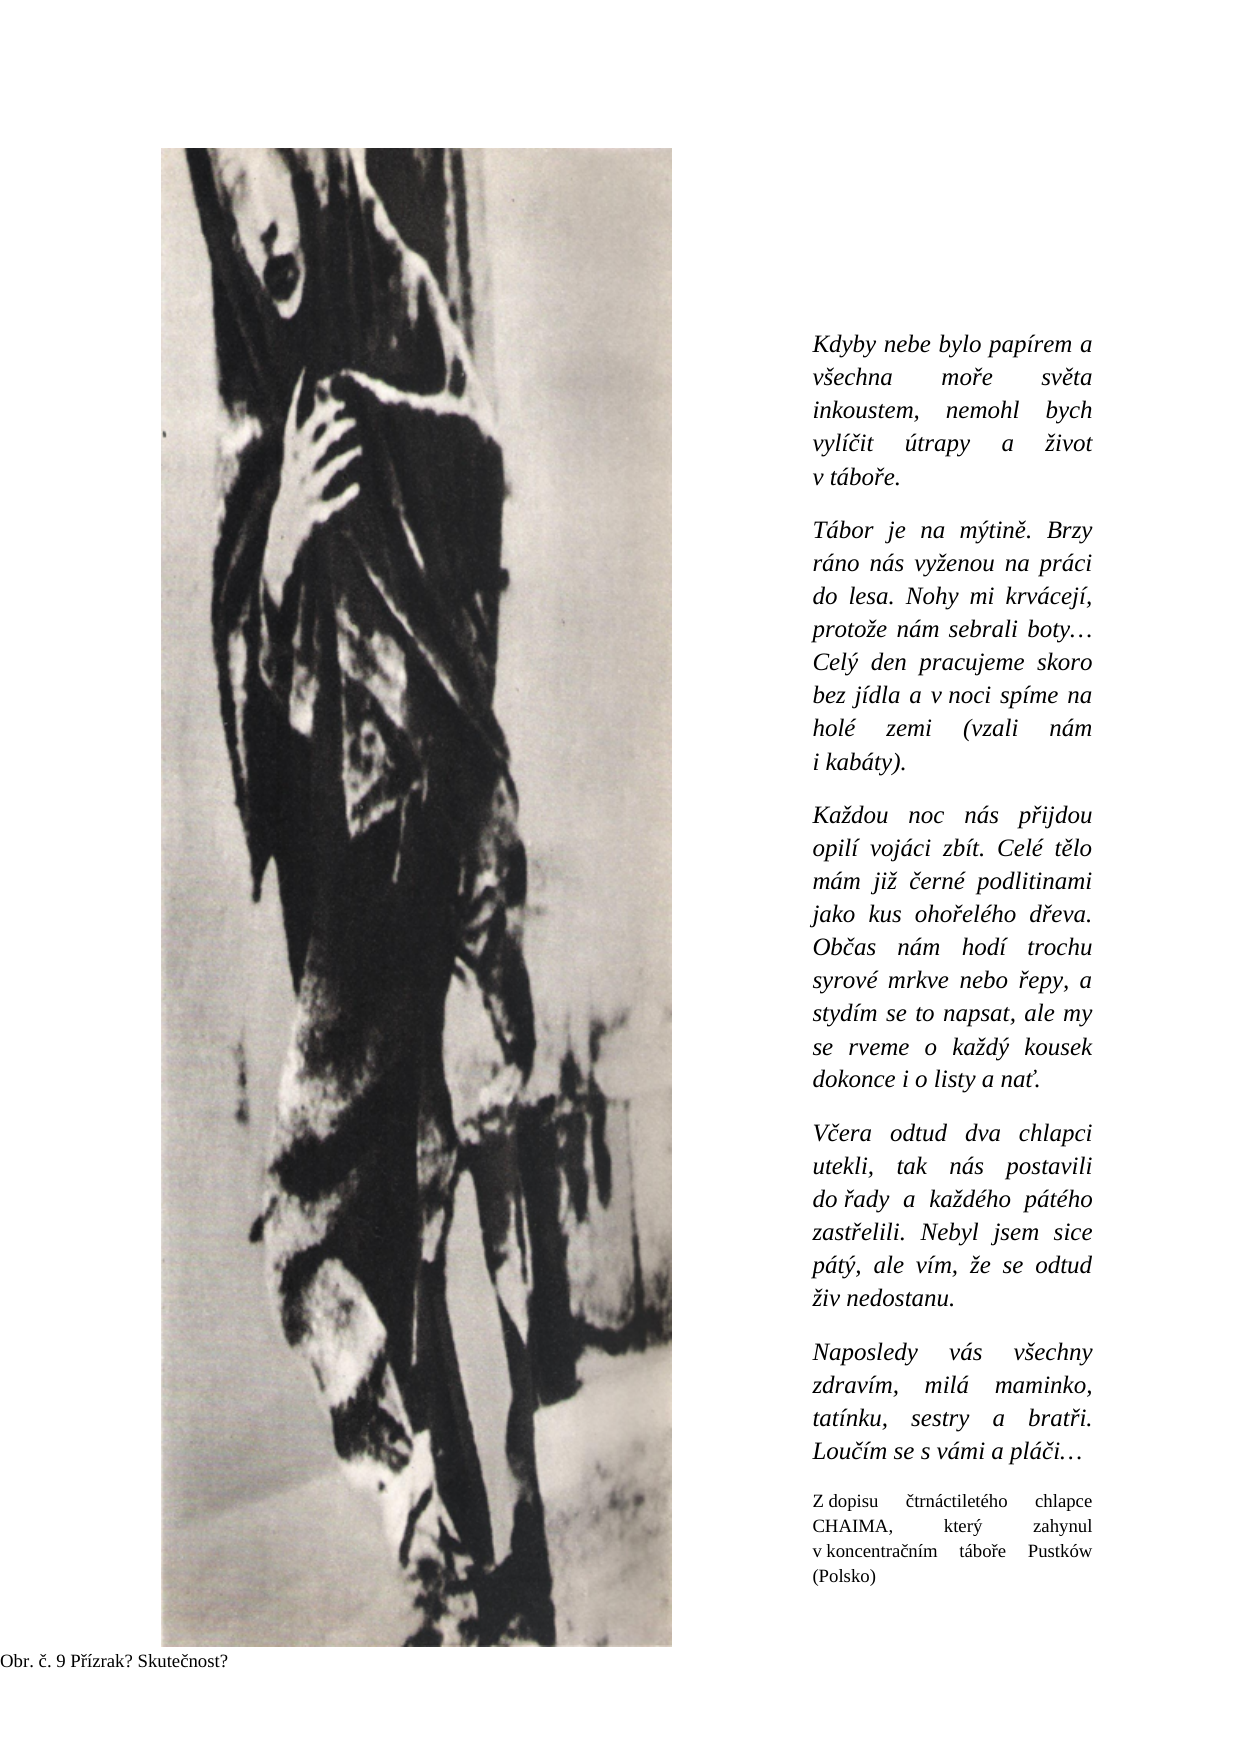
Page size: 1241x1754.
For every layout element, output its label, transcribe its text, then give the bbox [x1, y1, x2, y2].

text Každou noc nás přijdou opilí vojáci zbít. Celé tělo mám již černé podlitinami jako kus ohořelého dřeva. Občas nám hodí trochu syrové mrkve nebo řepy, a stydím se to napsat, ale my se rveme o každý kousek dokonce i o listy a nať. [812, 800, 1092, 1093]
picture [161, 148, 672, 1647]
text Kdyby nebe bylo papírem a všechna moře světa inkoustem, nemohl bych vylíčit útrapy a život v táboře. [812, 329, 1092, 490]
text Z dopisu čtrnáctiletého chlapce CHAIMA, který zahynul v koncentračním táboře Pustków (Polsko) [812, 1490, 1092, 1586]
text Tábor je na mýtině. Brzy ráno nás vyženou na práci do lesa. Nohy mi krvácejí, protože nám sebrali boty… Celý den pracujeme skoro bez jídla a v noci spíme na holé zemi (vzali nám i kabáty). [812, 515, 1092, 775]
text Včera odtud dva chlapci utekli, tak nás postavili do řady a každého pátého zastřelili. Nebyl jsem sice pátý, ale vím, že se odtud živ nedostanu. [812, 1118, 1092, 1312]
text Naposledy vás všechny zdravím, milá maminko, tatínku, sestry a bratři. Loučím se s vámi a pláči… [812, 1337, 1092, 1465]
